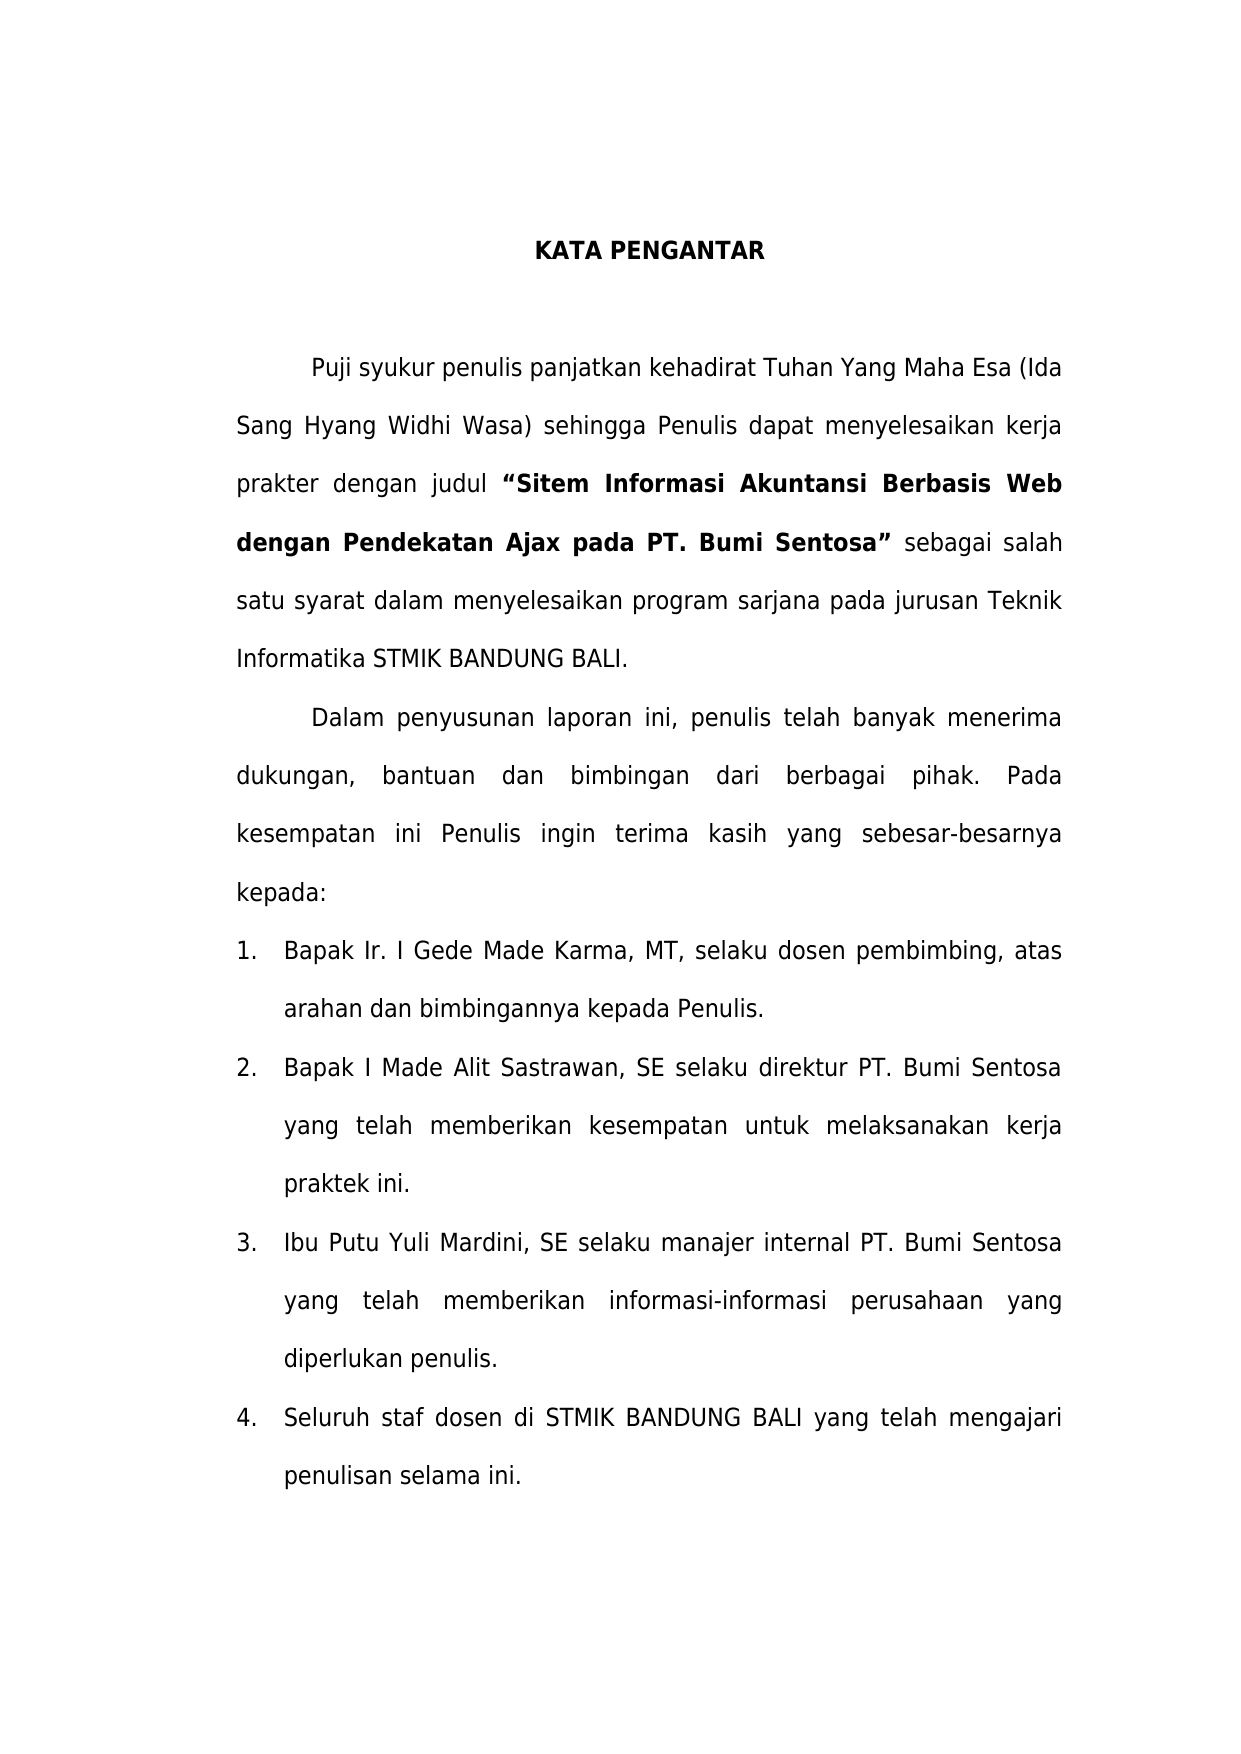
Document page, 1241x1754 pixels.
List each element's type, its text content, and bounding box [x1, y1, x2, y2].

list Seluruh staf dosen di STMIK BANDUNG BALI yang telah mengajari penulisan selama ini. [236, 1403, 1063, 1490]
list Bapak I Made Alit Sastrawan, SE selaku direktur PT. Bumi Sentosa yang telah memberikan kesempatan untuk melaksanakan kerja praktek ini. [236, 1053, 1063, 1199]
text Puji syukur penulis panjatkan kehadirat Tuhan Yang Maha Esa (Ida Sang Hyang Widhi Wasa) sehingga Penulis dapat menyelesaikan kerja prakter dengan judul “Sitem Informasi Akuntansi Berbasis Web dengan Pendekatan Ajax pada PT. Bumi Sentosa” sebagai salah satu syarat dalam menyelesaikan program sarjana pada jurusan Teknik Informatika STMIK BANDUNG BALI. [236, 353, 1063, 674]
subtitle KATA PENGANTAR [236, 236, 1063, 265]
text Dalam penyusunan laporan ini, penulis telah banyak menerima dukungan, bantuan dan bimbingan dari berbagai pihak. Pada kesempatan ini Penulis ingin terima kasih yang sebesar-besarnya kepada: [236, 703, 1063, 907]
list Ibu Putu Yuli Mardini, SE selaku manajer internal PT. Bumi Sentosa yang telah memberikan informasi-informasi perusahaan yang diperlukan penulis. [236, 1228, 1063, 1374]
list Bapak Ir. I Gede Made Karma, MT, selaku dosen pembimbing, atas arahan dan bimbingannya kepada Penulis. [236, 936, 1063, 1024]
